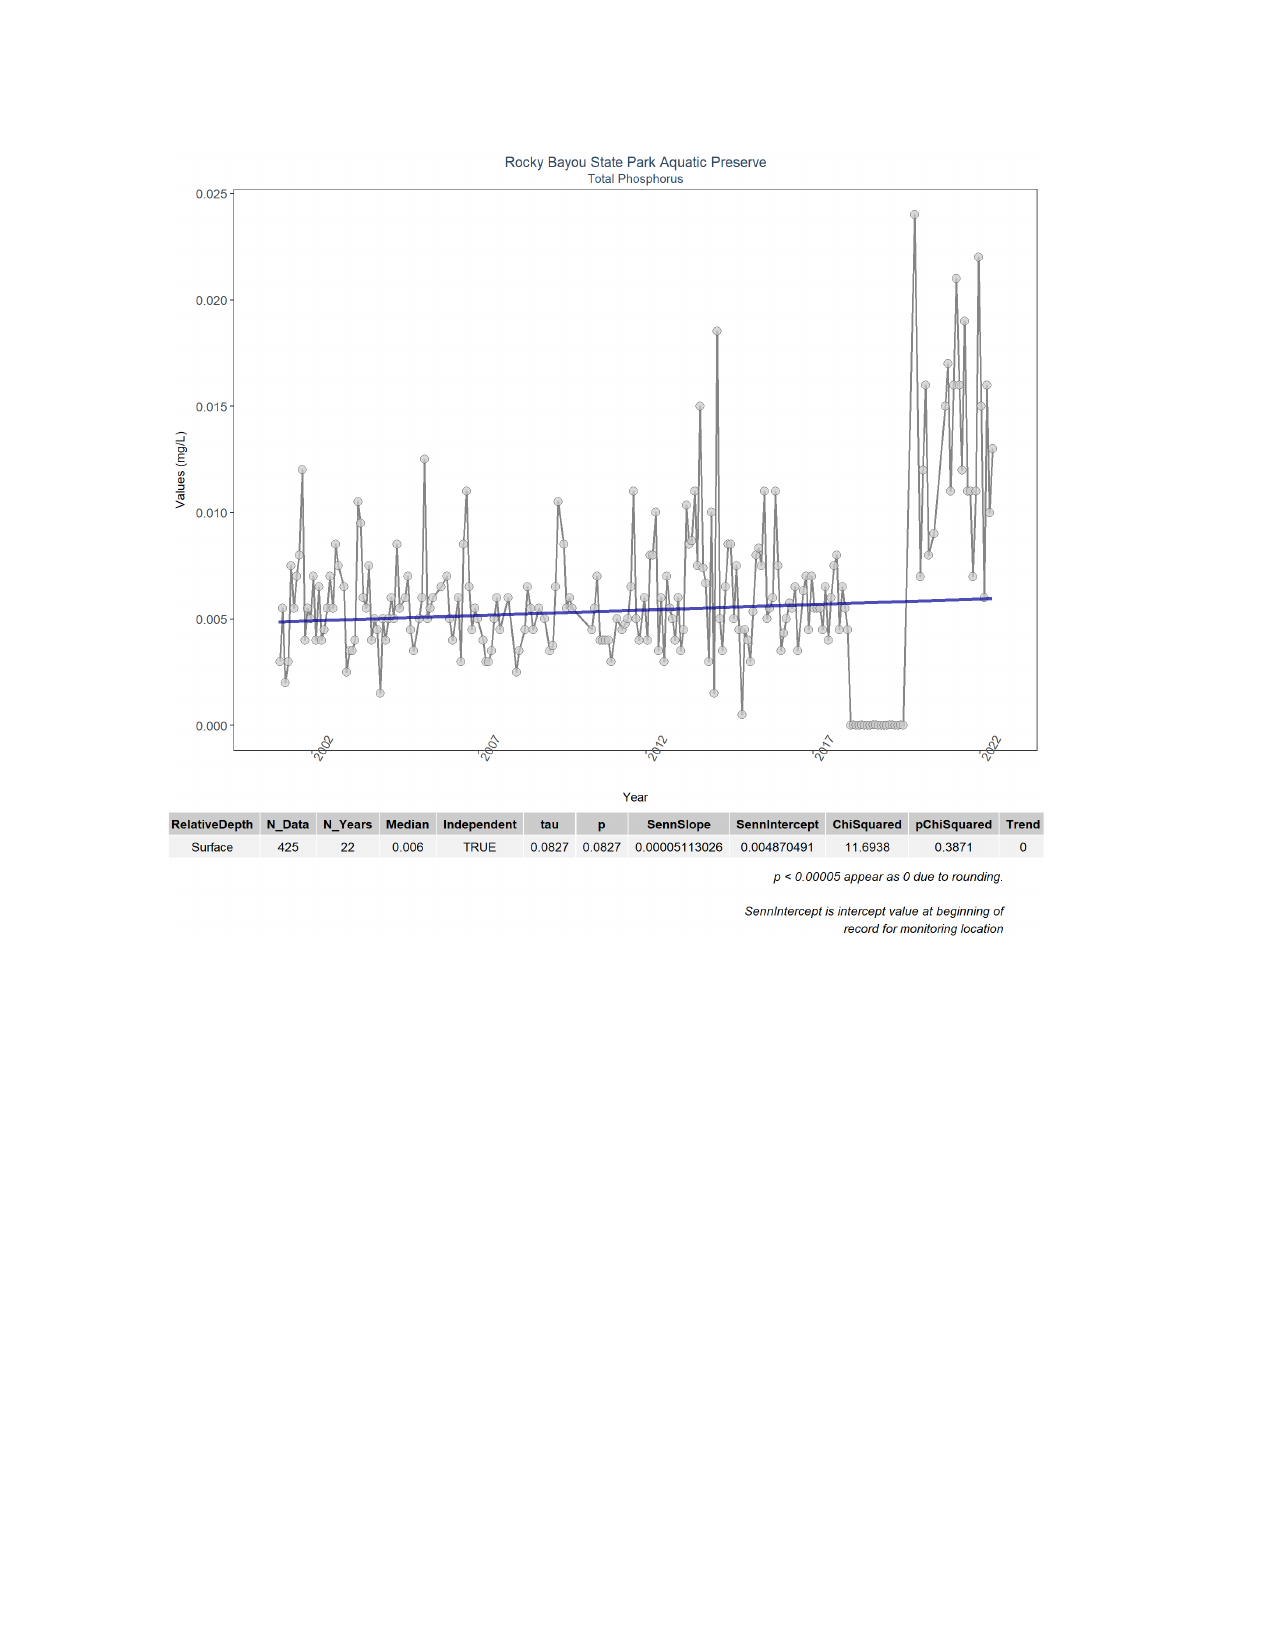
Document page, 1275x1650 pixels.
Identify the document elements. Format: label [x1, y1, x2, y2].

picture [168, 150, 1044, 938]
